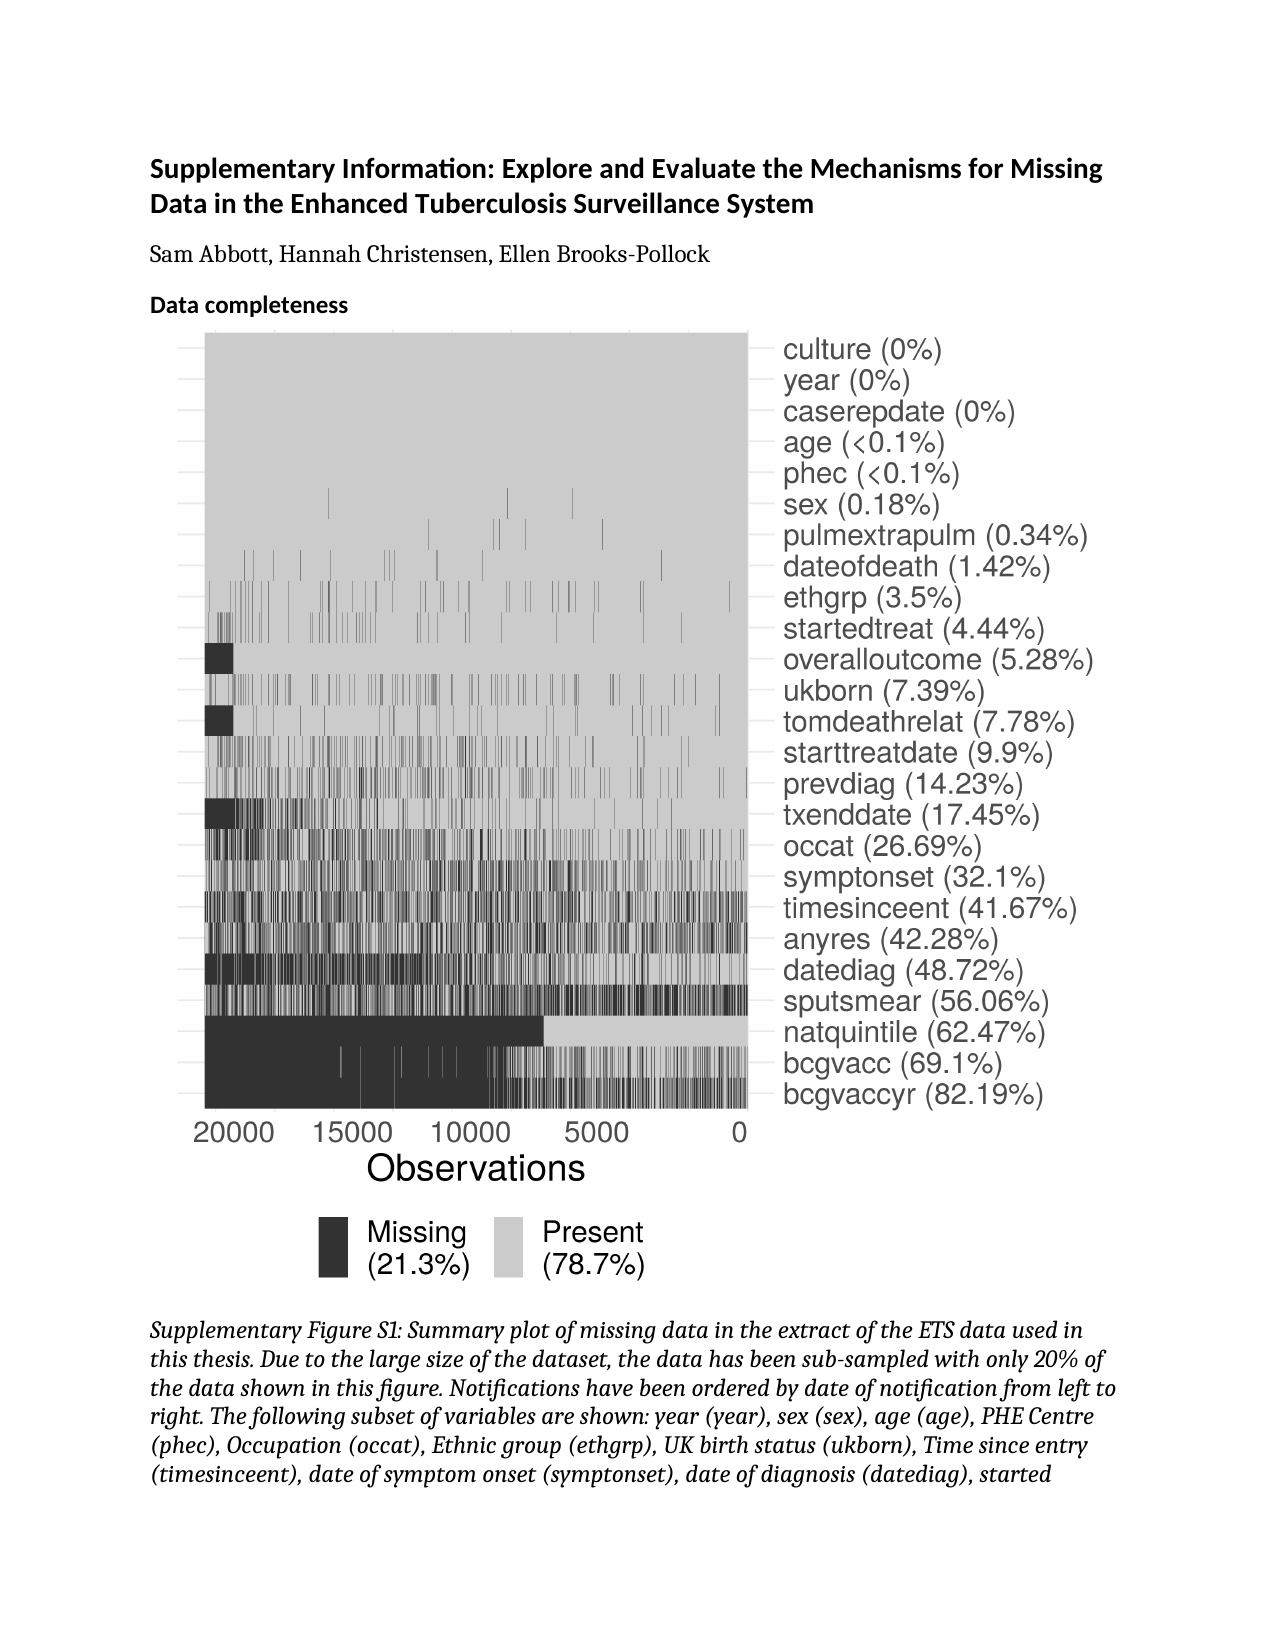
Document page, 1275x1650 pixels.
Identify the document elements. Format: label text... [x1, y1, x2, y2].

picture [168, 320, 1144, 1296]
text Sam Abbott, Hannah Christensen, Ellen Brooks-Pollock [150, 240, 1125, 269]
subtitle Supplementary Information: Explore and Evaluate the Mechanisms for Missing Data in the Enhanced Tuberculosis Surveillance System [150, 150, 1125, 221]
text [150, 1316, 1125, 1488]
subtitle Data completeness [150, 289, 1125, 320]
